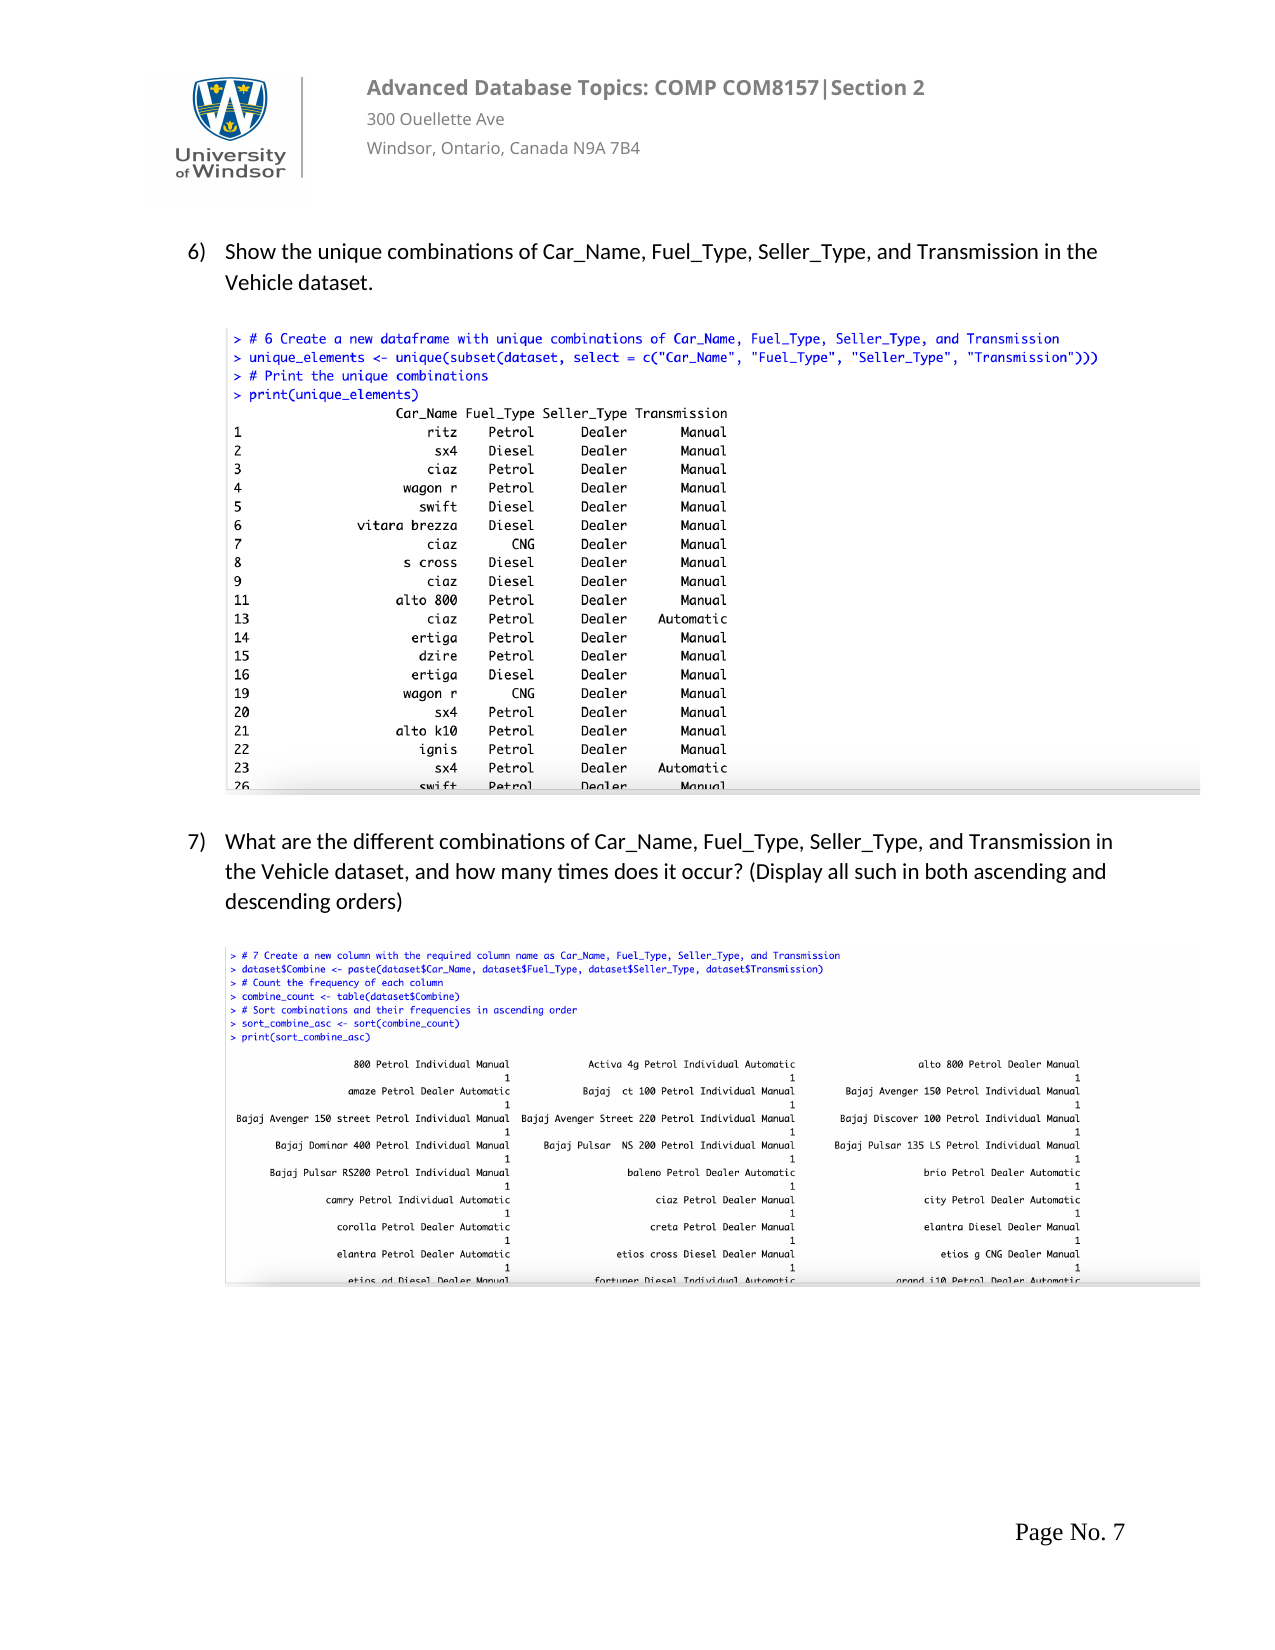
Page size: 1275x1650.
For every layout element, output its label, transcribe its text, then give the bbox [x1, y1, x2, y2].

picture [225, 947, 1200, 1287]
picture [225, 328, 1200, 795]
list What are the different combinations of Car_Name, Fuel_Type, Seller_Type, and Transmission in the Vehicle dataset, and how many times does it occur? (Display all such in both ascending and descending orders) [187, 827, 1125, 916]
list Show the unique combinations of Car_Name, Fuel_Type, Seller_Type, and Transmission in the Vehicle dataset. [187, 237, 1125, 296]
picture [150, 75, 309, 208]
